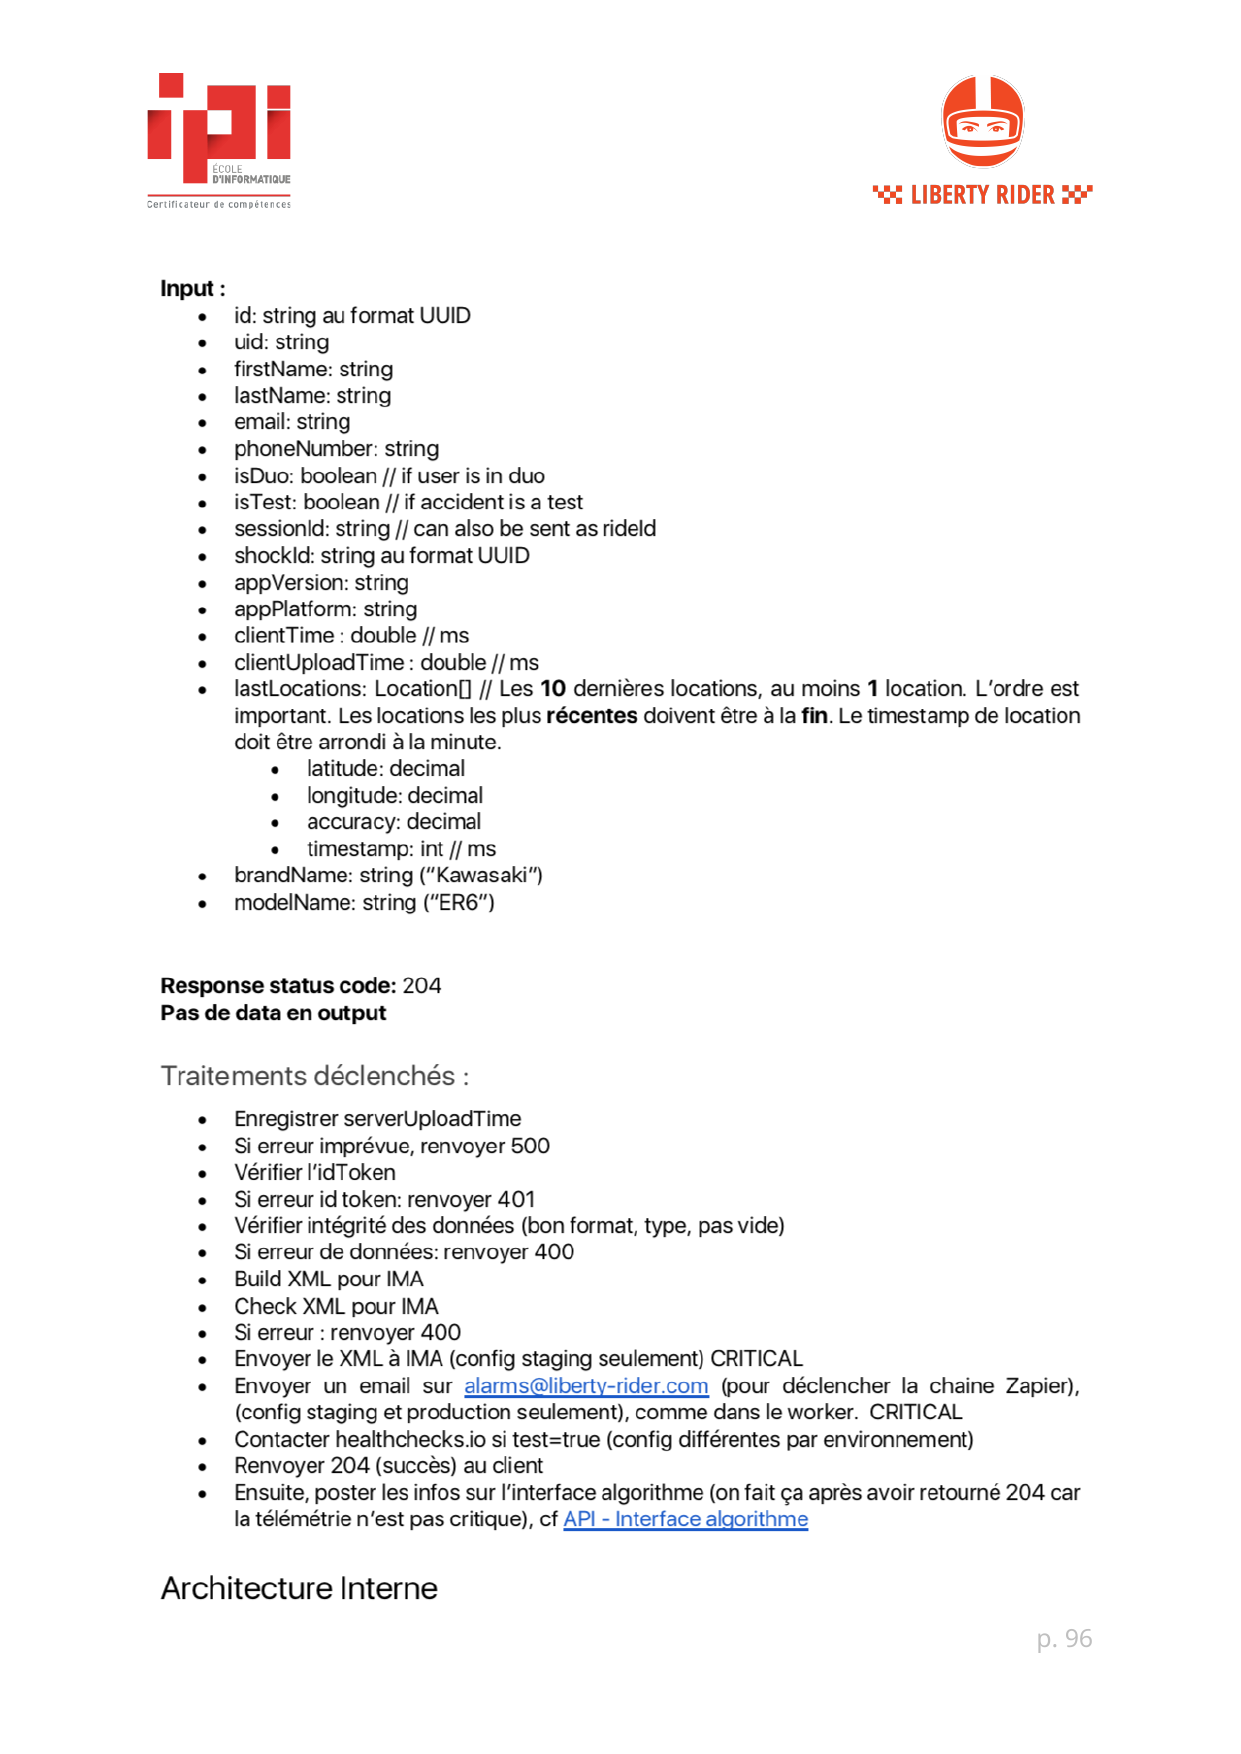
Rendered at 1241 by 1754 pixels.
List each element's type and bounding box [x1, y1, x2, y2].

picture [872, 75, 1093, 209]
picture [147, 73, 291, 209]
picture [147, 272, 1093, 1607]
